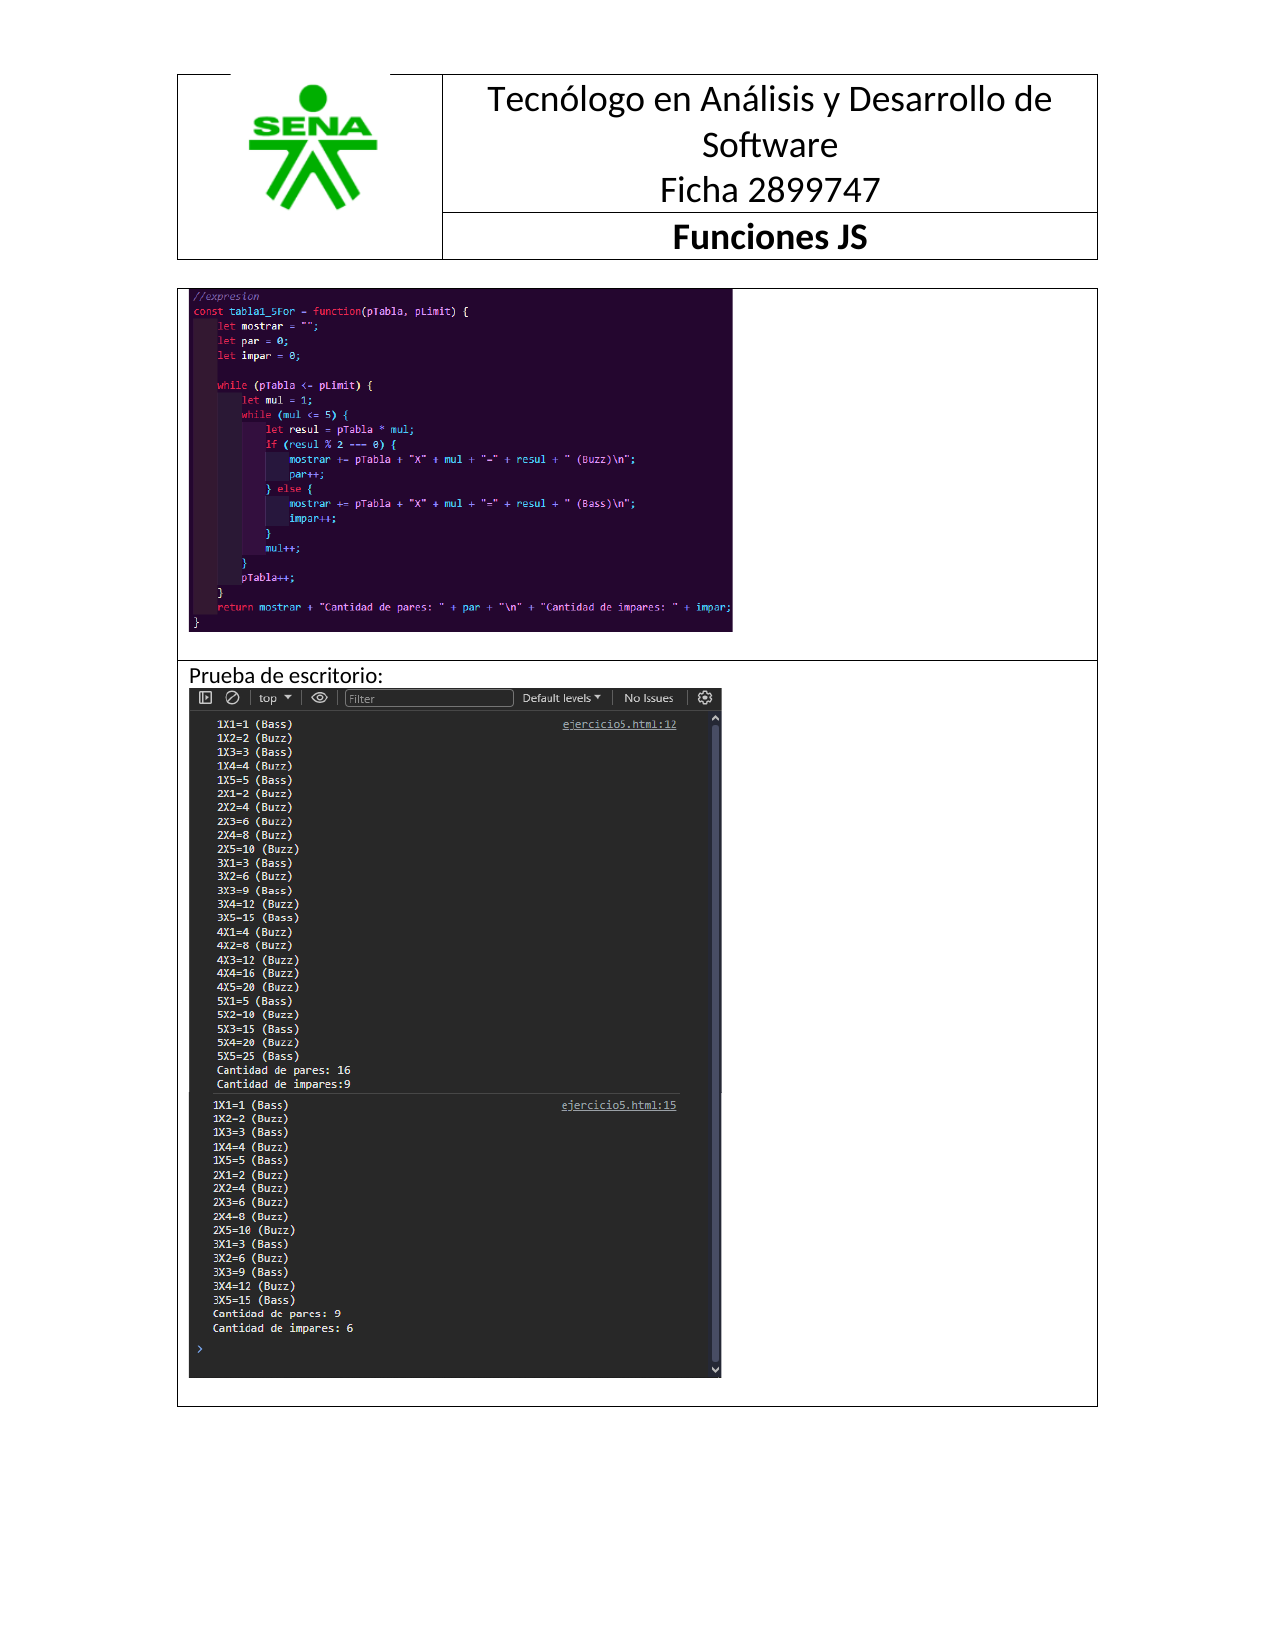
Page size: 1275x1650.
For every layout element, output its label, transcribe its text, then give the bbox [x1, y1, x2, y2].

picture [188, 688, 722, 1378]
table_cell Código: [178, 289, 1097, 660]
picture [188, 289, 733, 632]
table_cell Prueba de escritorio: [178, 661, 1097, 1406]
picture [230, 74, 390, 226]
